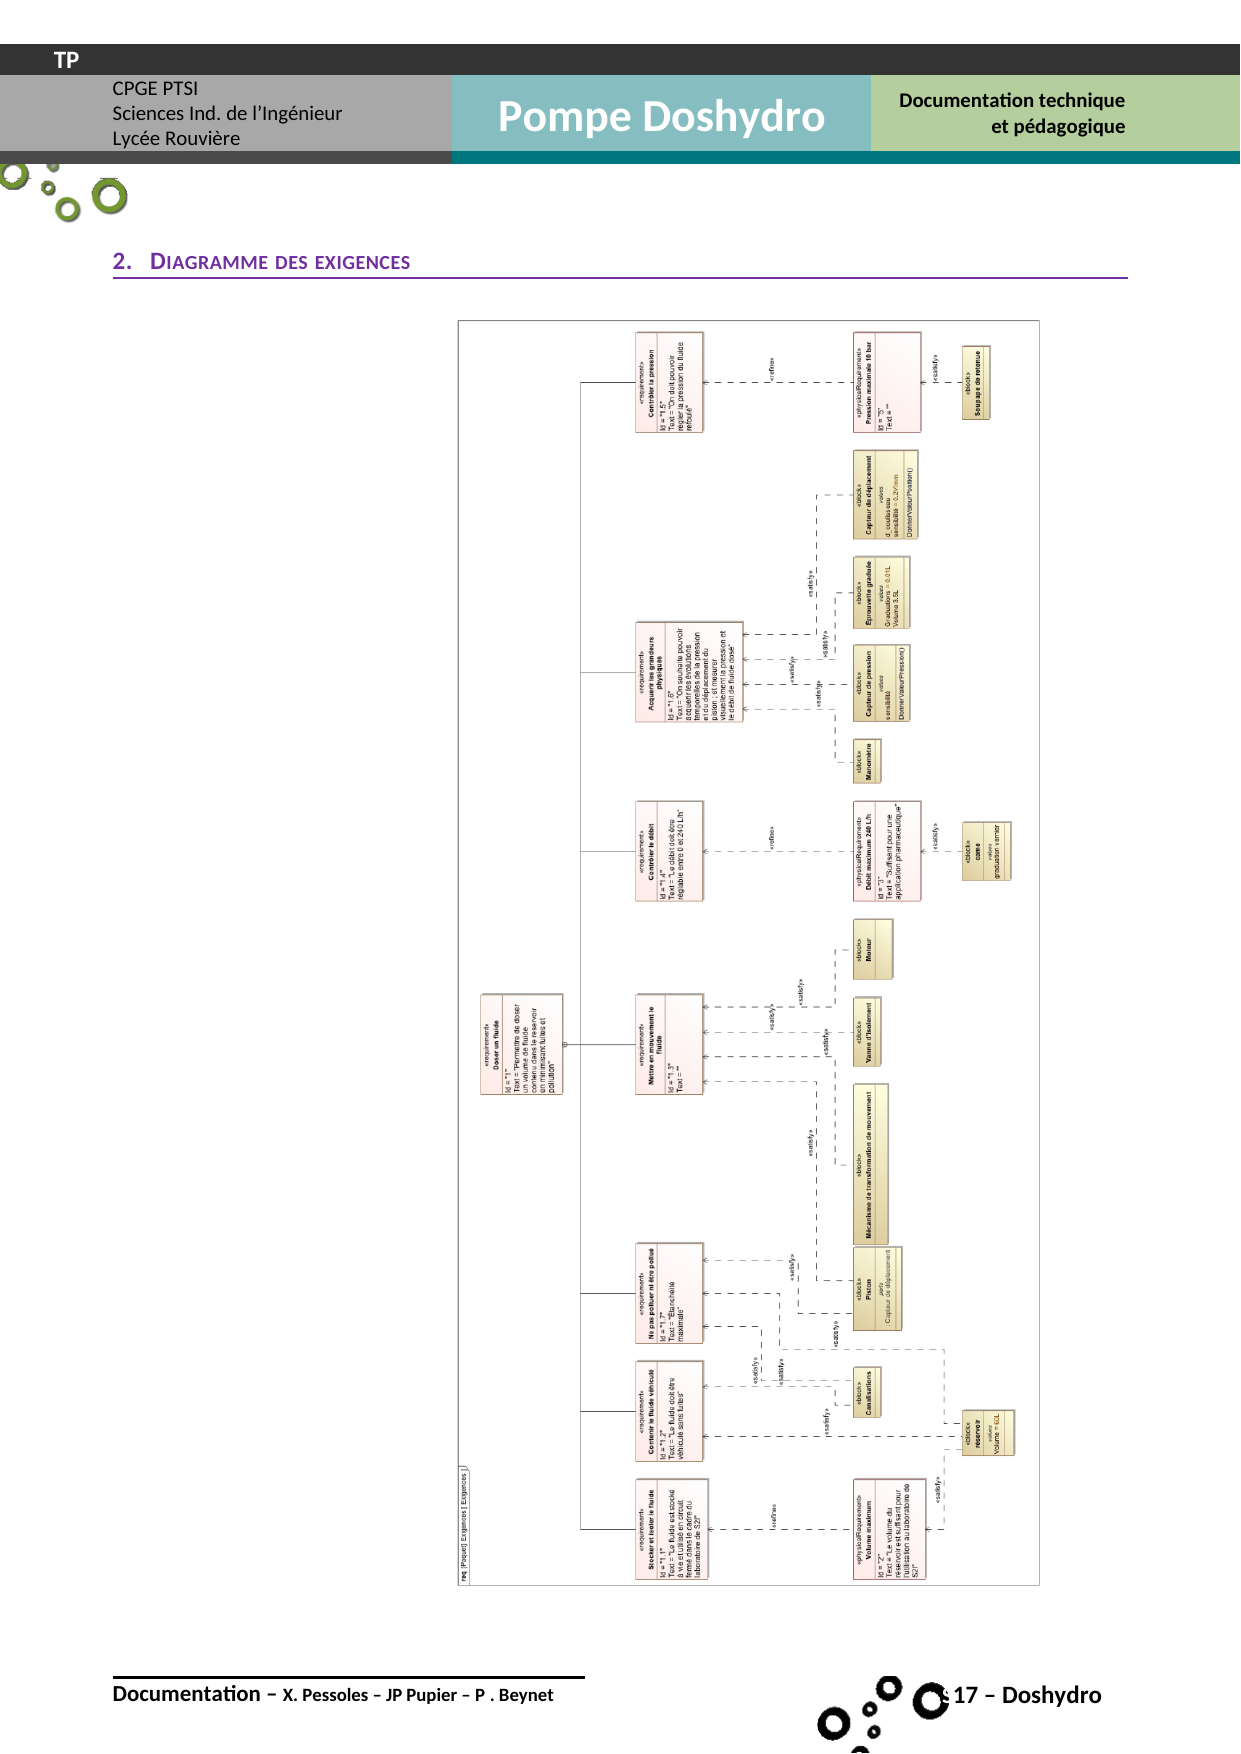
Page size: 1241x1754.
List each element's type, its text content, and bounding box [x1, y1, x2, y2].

picture [455, 313, 1047, 1587]
subtitle Diagramme des exigences [112, 245, 1128, 279]
picture [817, 1676, 950, 1753]
picture [0, 164, 128, 224]
